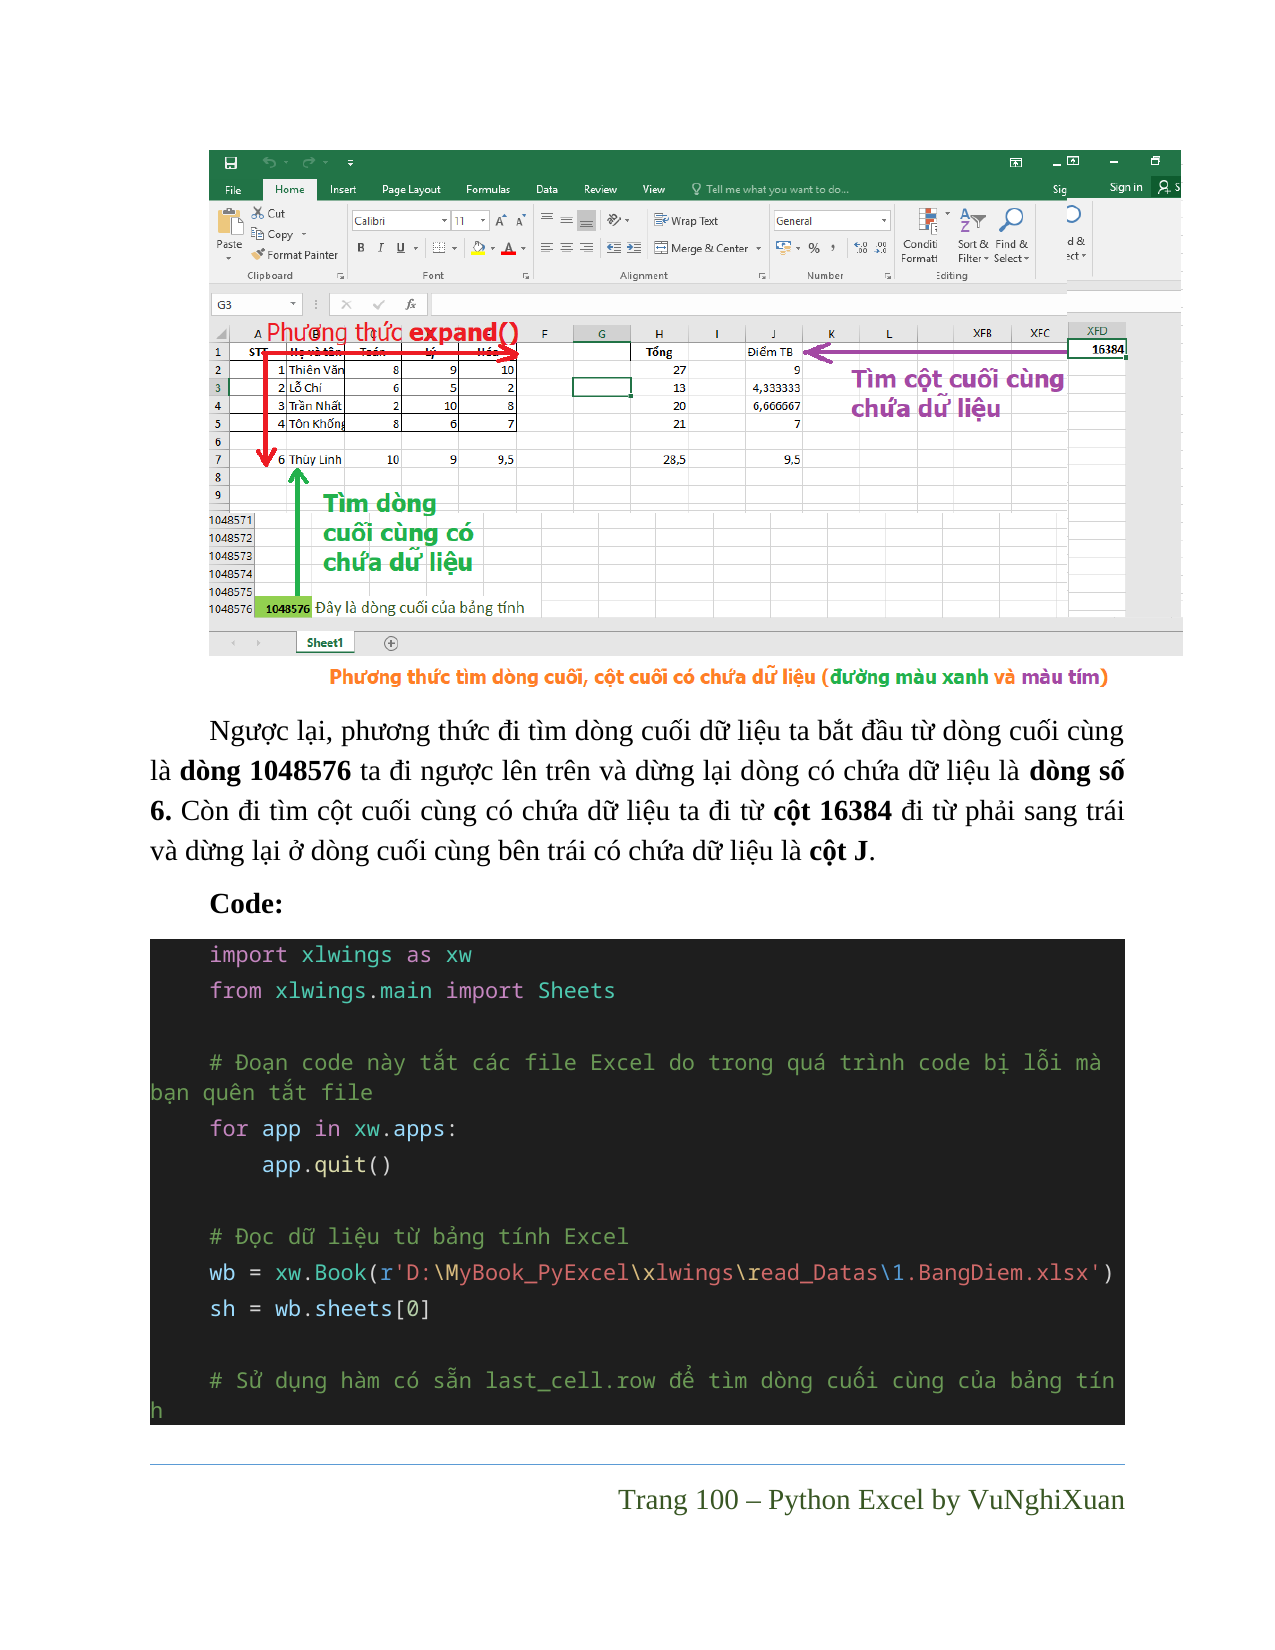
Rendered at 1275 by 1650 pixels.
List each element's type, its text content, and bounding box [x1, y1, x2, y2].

text Code: [150, 886, 1125, 920]
text for app in xw.apps: [150, 1113, 1125, 1143]
text sh = wb.sheets[0] [150, 1293, 1125, 1323]
text # Sử dụng hàm có sẵn last_cell.row để tìm dòng cuối cùng của bảng tính [150, 1365, 1125, 1425]
text # Đoạn code này tắt các file Excel do trong quá trình code bị lỗi mà bạn quên tắt file [150, 1047, 1125, 1107]
text import xlwings as xw [150, 939, 1125, 969]
text wb = xw.Book(r'D:\MyBook_PyExcel\xlwings\read_Datas\1.BangDiem.xlsx') [150, 1257, 1125, 1287]
picture [209, 150, 1184, 694]
text app.quit() [150, 1149, 1125, 1179]
text # Đọc dữ liệu từ bảng tính Excel [150, 1221, 1125, 1251]
text from xlwings.main import Sheets [150, 975, 1125, 1005]
text Ngược lại, phương thức đi tìm dòng cuối dữ liệu ta bắt đầu từ dòng cuối cùng là dòng 1048576 ta đi ngược lên trên và dừng lại dòng có chứa dữ liệu là dòng số 6. Còn đi tìm cột cuối cùng có chứa dữ liệu ta đi từ cột 16384 đi từ phải sang trái và dừng lại ở dòng cuối cùng bên trái có chứa dữ liệu là cột J. [150, 713, 1125, 867]
